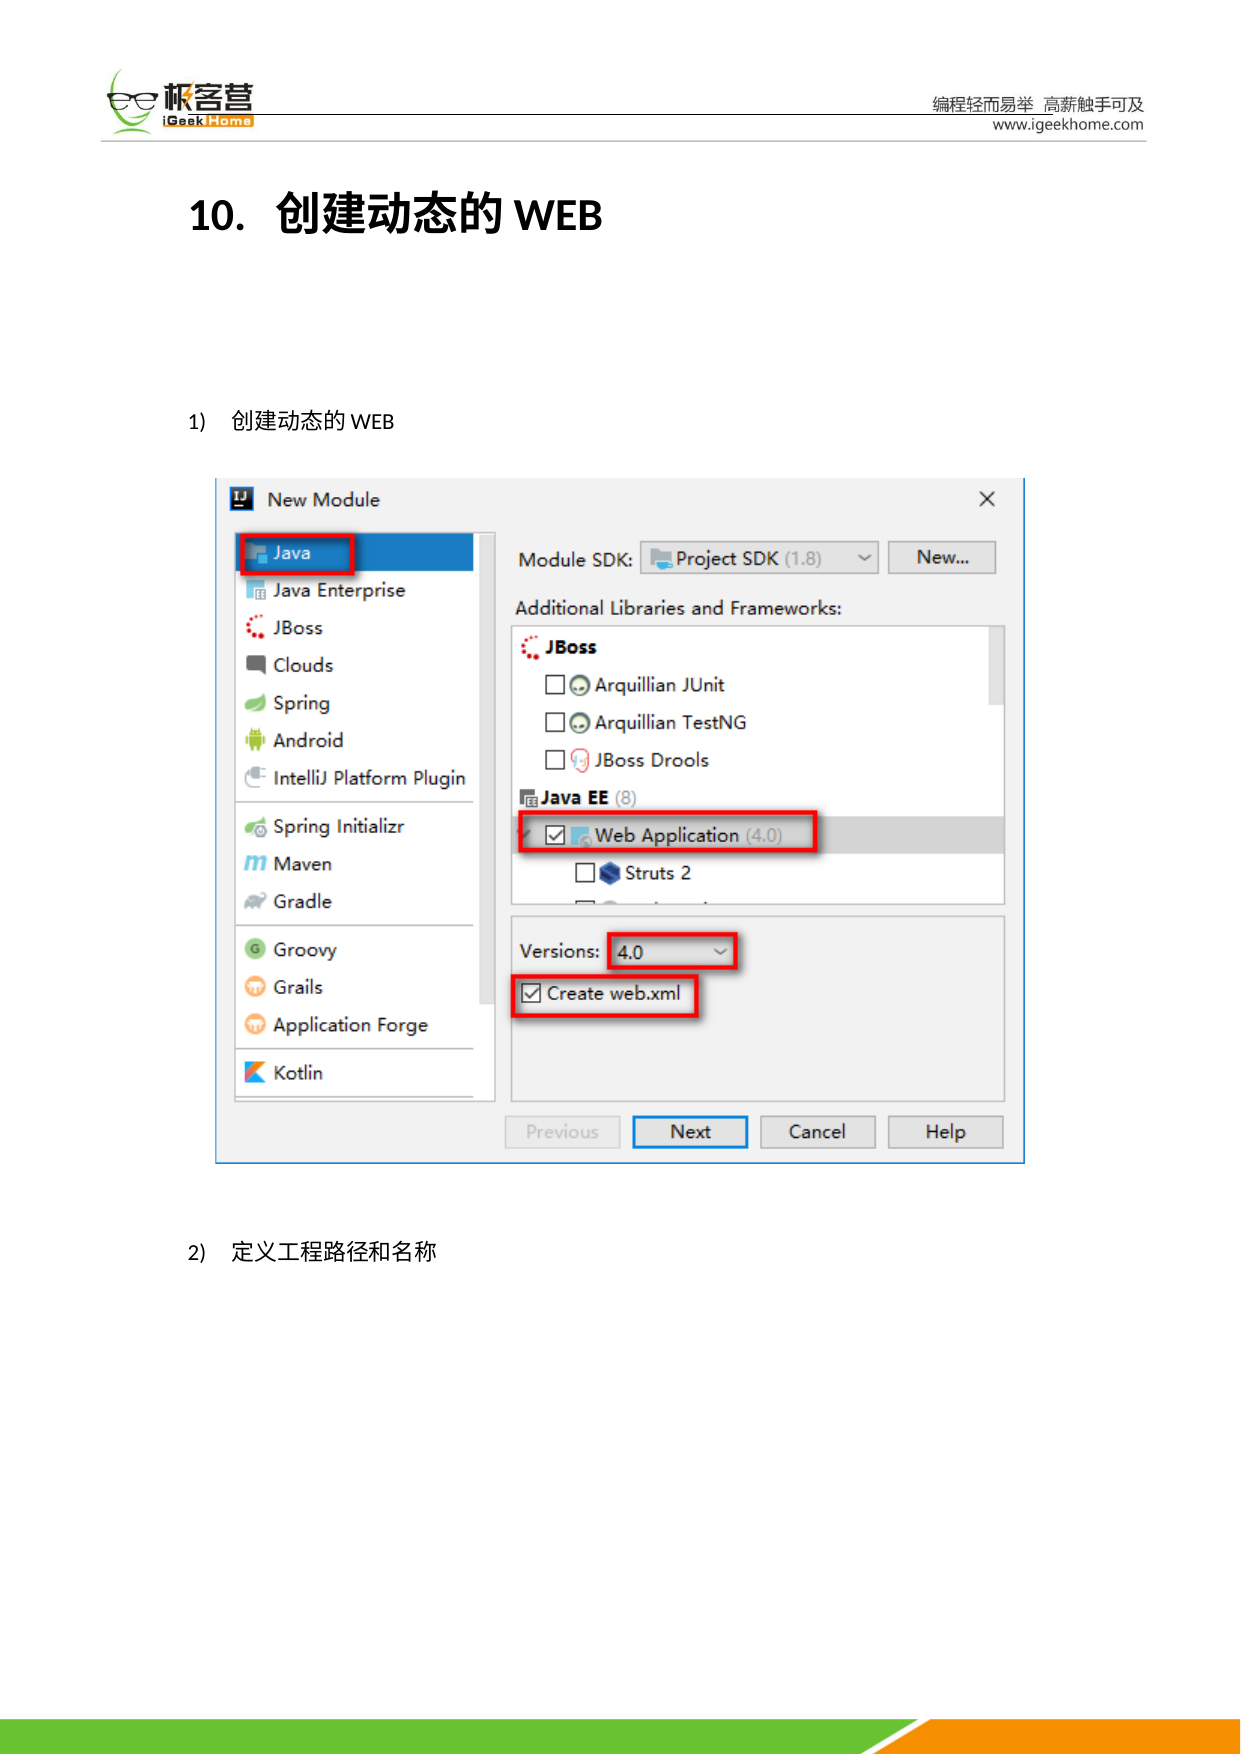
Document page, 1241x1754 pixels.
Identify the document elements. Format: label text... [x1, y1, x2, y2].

picture [0, 0, 1241, 149]
list 创建动态的WEB [187, 387, 1053, 452]
picture [215, 478, 1025, 1164]
picture [0, 1664, 1241, 1754]
subtitle 创建动态的WEB [187, 162, 1053, 259]
list 定义工程路径和名称 [187, 1218, 1053, 1283]
